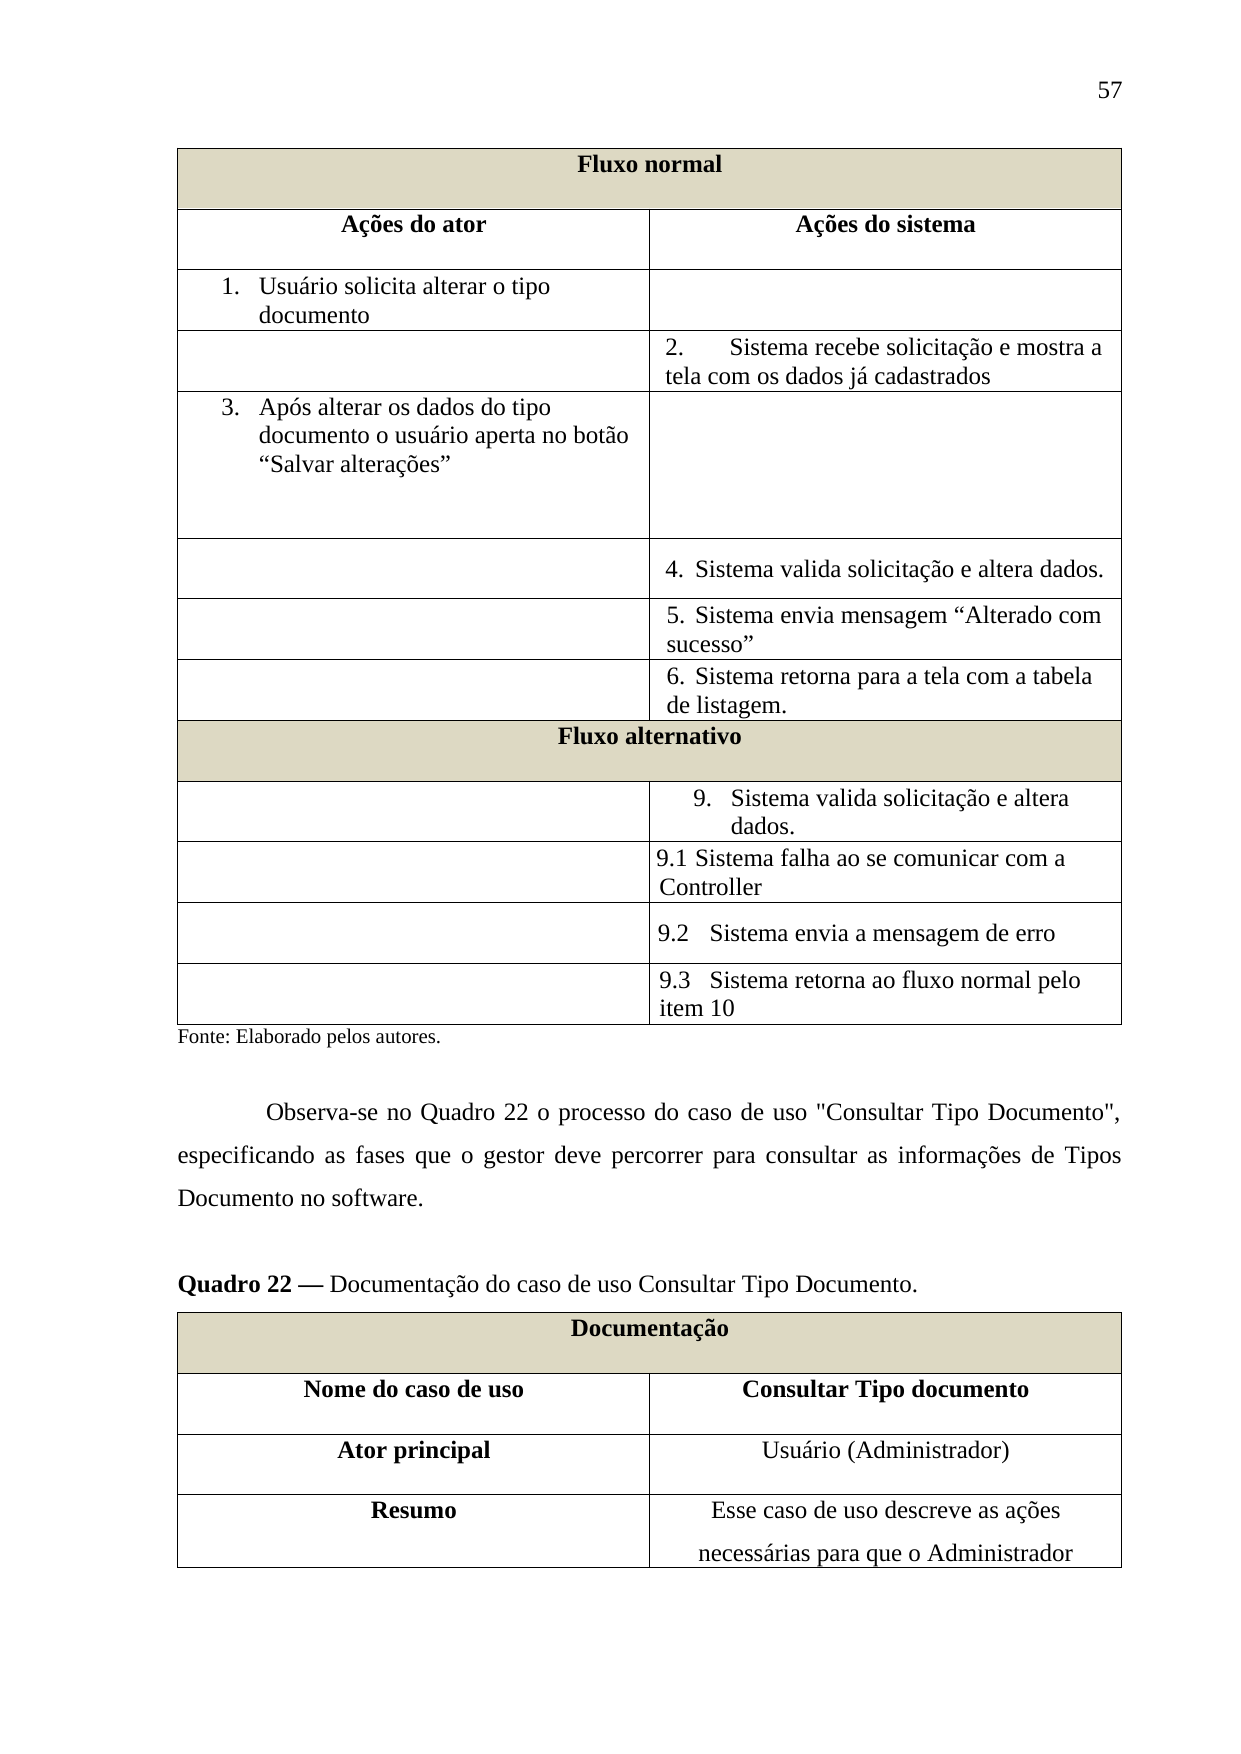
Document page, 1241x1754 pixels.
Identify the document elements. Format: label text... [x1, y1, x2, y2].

table_cell Sistema valida solicitação e altera dados. [650, 539, 1121, 598]
table_cell [178, 782, 649, 841]
table_header Documentação [178, 1313, 1121, 1373]
table_cell [178, 964, 649, 1023]
text Fonte: Elaborado pelos autores. [177, 1025, 1122, 1048]
table_cell [178, 660, 649, 720]
table_cell Fluxo normal [178, 149, 1121, 208]
table_cell [650, 270, 1121, 330]
table_cell Sistema envia a mensagem de erro [650, 903, 1121, 963]
table_cell Sistema falha ao se comunicar com a Controller [650, 842, 1121, 902]
table_cell Sistema retorna ao fluxo normal pelo item 10 [650, 964, 1121, 1023]
table_cell Resumo [178, 1495, 649, 1567]
table_cell Ações do ator [178, 210, 649, 269]
table_cell Ator principal [178, 1435, 649, 1494]
table_cell Usuário solicita alterar o tipo documento [178, 270, 649, 330]
table_cell Fluxo alternativo [178, 721, 1121, 781]
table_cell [650, 1495, 1121, 1567]
table_cell [178, 842, 649, 902]
table_cell Nome do caso de uso [178, 1374, 649, 1434]
table_cell [178, 903, 649, 963]
text Quadro 22 — Documentação do caso de uso Consultar Tipo Documento. [177, 1269, 1122, 1298]
table_cell Após alterar os dados do tipo documento o usuário aperta no botão “Salvar alterações” [178, 392, 649, 538]
table_cell Sistema envia mensagem “Alterado com sucesso” [650, 599, 1121, 659]
table_cell Sistema recebe solicitação e mostra a tela com os dados já cadastrados [650, 331, 1121, 391]
table_cell Sistema retorna para a tela com a tabela de listagem. [650, 660, 1121, 720]
table_cell Consultar Tipo documento [650, 1374, 1121, 1434]
table_cell Sistema valida solicitação e altera dados. [650, 782, 1121, 841]
table_cell [178, 331, 649, 391]
text Observa-se no Quadro 22 o processo do caso de uso "Consultar Tipo Documento", especificando as fases que o gestor deve percorrer para consultar as informações de Tipos Documento no software. [177, 1097, 1122, 1212]
table_cell [650, 392, 1121, 538]
table_cell [178, 599, 649, 659]
table_cell Usuário (Administrador) [650, 1435, 1121, 1494]
table_cell Ações do sistema [650, 210, 1121, 269]
table_cell [178, 539, 649, 598]
